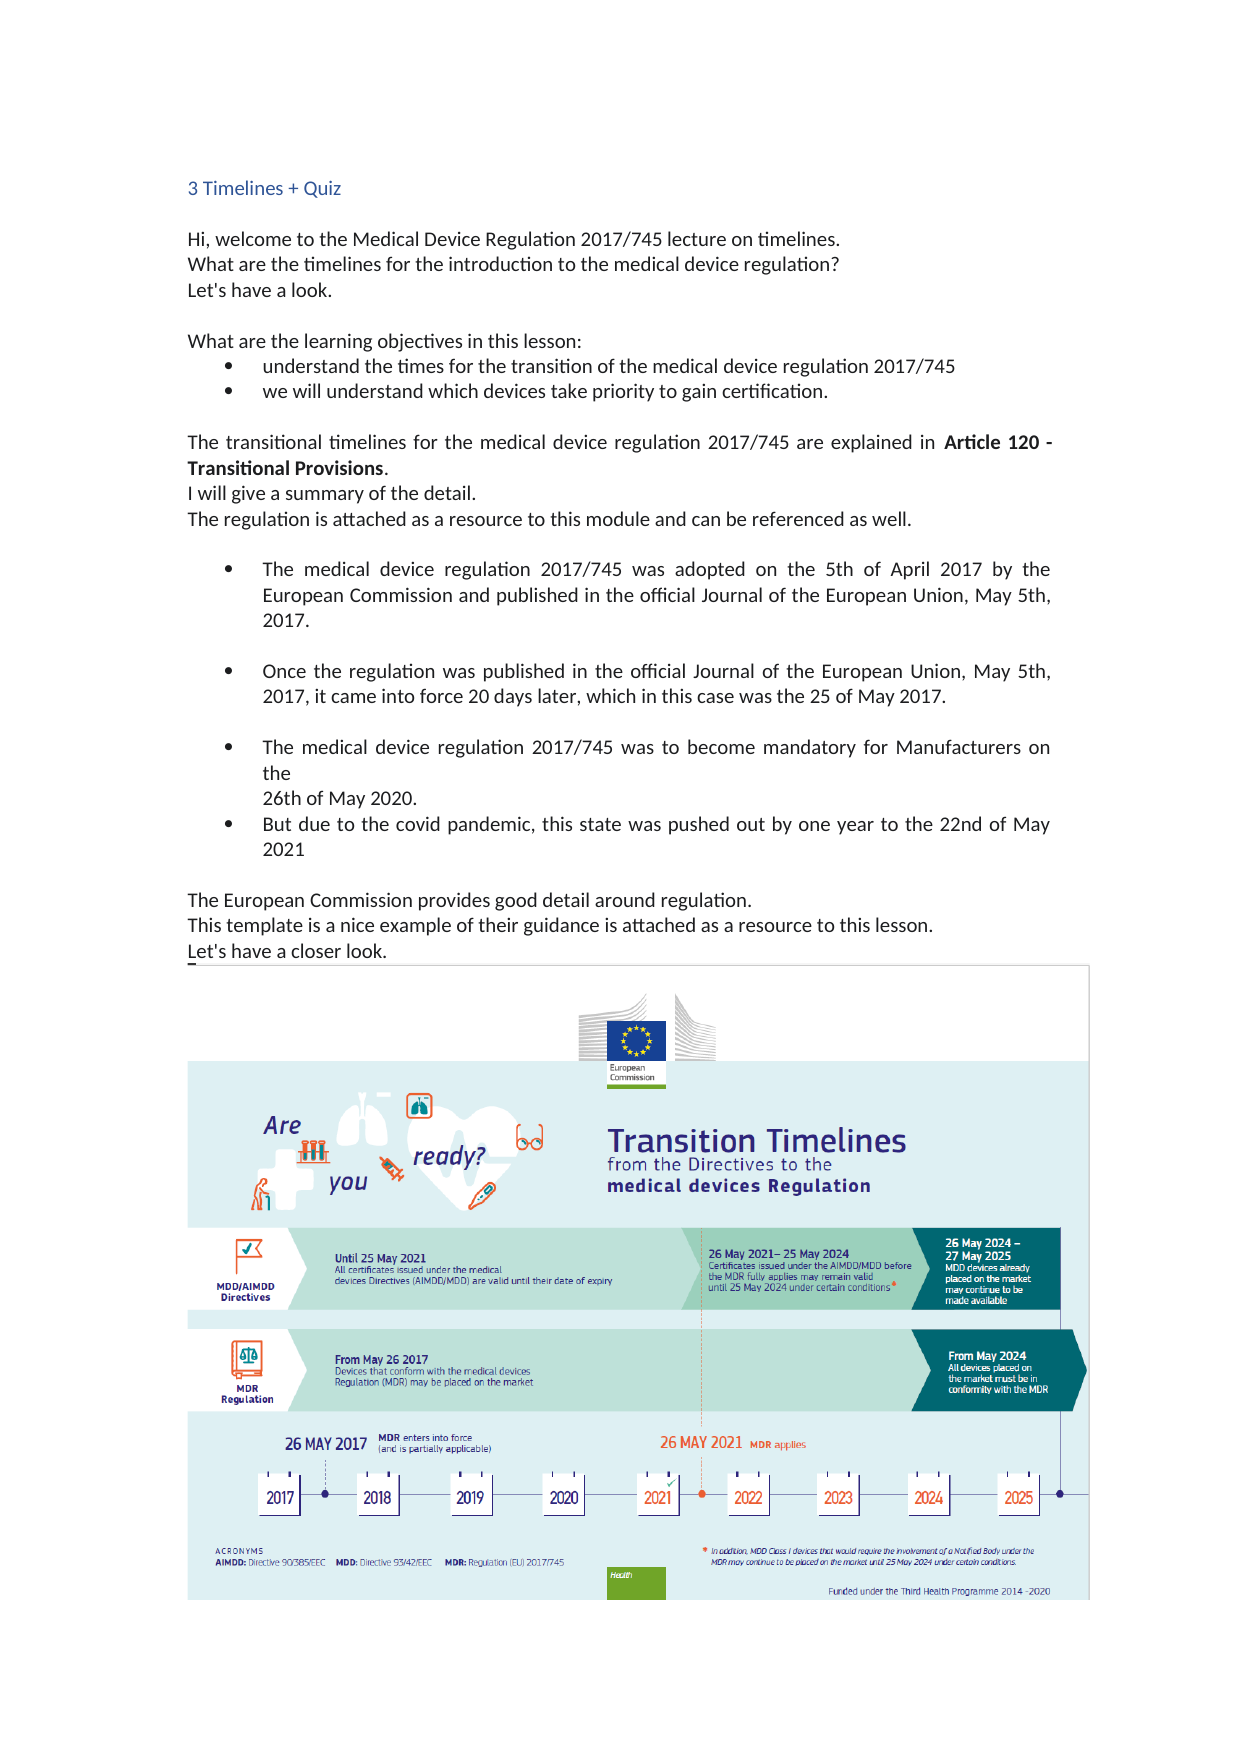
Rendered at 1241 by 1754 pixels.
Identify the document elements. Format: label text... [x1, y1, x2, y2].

text What are the timelines for the introduction to the medical device regulation? [187, 252, 1053, 277]
text The transitional timelines for the medical device regulation 2017/745 are explained in Article 120 - Transitional Provisions. [187, 429, 1053, 480]
list The medical device regulation 2017/745 was to become mandatory for Manufacturers on the [225, 734, 1053, 785]
text 26th of May 2020. [187, 785, 1053, 811]
list Once the regulation was published in the official Journal of the European Union, May 5th, 2017, it came into force 20 days later, which in this case was the 25 of May 2017. [225, 658, 1053, 709]
list understand the times for the transition of the medical device regulation 2017/745 [225, 353, 1053, 379]
text Hi, welcome to the Medical Device Regulation 2017/745 lecture on timelines. [187, 226, 1053, 252]
text The regulation is attached as a resource to this module and can be referenced as well. [187, 506, 1053, 531]
text The European Commission provides good detail around regulation. [187, 887, 1053, 912]
subtitle 3 Timelines + Quiz [187, 175, 1053, 201]
text Let's have a look. [187, 277, 1053, 302]
list we will understand which devices take priority to gain certification. [225, 379, 1053, 404]
text This template is a nice example of their guidance is attached as a resource to this lesson. [187, 912, 1053, 938]
text Let's have a closer look. [187, 938, 1053, 963]
list But due to the covid pandemic, this state was pushed out by one year to the 22nd of May 2021 [225, 811, 1053, 862]
picture [187, 963, 1090, 1600]
text I will give a summary of the detail. [187, 480, 1053, 506]
list The medical device regulation 2017/745 was adopted on the 5th of April 2017 by the European Commission and published in the official Journal of the European Union, May 5th, 2017. [225, 557, 1053, 633]
text What are the learning objectives in this lesson: [187, 328, 1053, 353]
